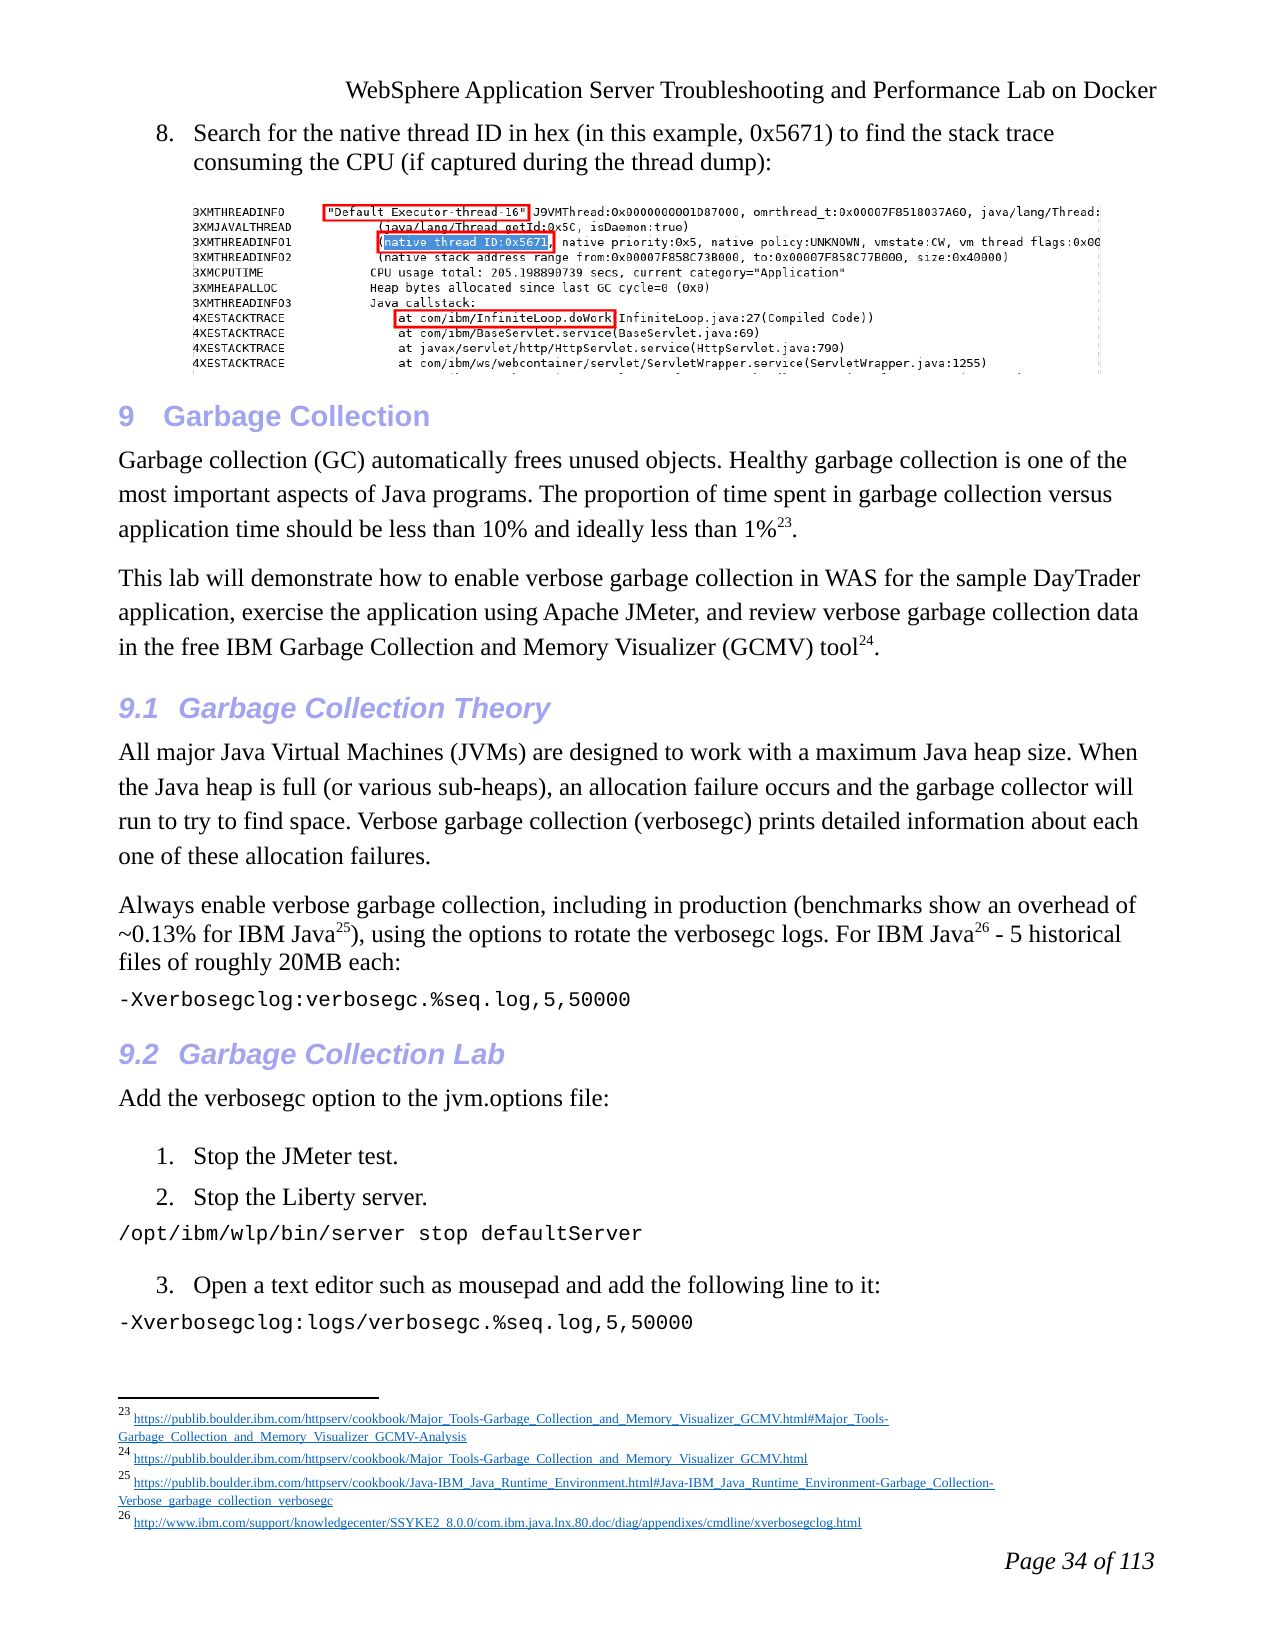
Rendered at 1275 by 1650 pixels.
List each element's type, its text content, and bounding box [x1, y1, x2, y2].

text This lab will demonstrate how to enable verbose garbage collection in WAS for the sample DayTrader application, exercise the application using Apache JMeter, and review verbose garbage collection data in the free IBM Garbage Collection and Memory Visualizer (GCMV) tool. [118, 563, 1157, 661]
text Garbage collection (GC) automatically frees unused objects. Healthy garbage collection is one of the most important aspects of Java programs. The proportion of time spent in garbage collection versus application time should be less than 10% and ideally less than 1%. [118, 445, 1157, 543]
subtitle Garbage Collection Theory [118, 691, 1157, 725]
list Open a text editor such as mousepad and add the following line to it: [156, 1271, 1157, 1299]
subtitle Garbage Collection Lab [118, 1037, 1157, 1071]
subtitle Garbage Collection [118, 399, 1157, 432]
text /opt/ibm/wlp/bin/server stop defaultServer [118, 1223, 1157, 1271]
text Always enable verbose garbage collection, including in production (benchmarks show an overhead of ~0.13% for IBM Java), using the options to rotate the verbosegc logs. For IBM Java - 5 historical files of roughly 20MB each: [118, 890, 1157, 976]
list Stop the Liberty server. [156, 1182, 1157, 1211]
text -Xverbosegclog:logs/verbosegc.%seq.log,5,50000 [118, 1312, 1157, 1359]
picture [193, 204, 1101, 374]
text -Xverbosegclog:verbosegc.%seq.log,5,50000 [118, 989, 1157, 1012]
text Add the verbosegc option to the jvm.options file: [118, 1083, 1157, 1112]
list Stop the JMeter test. [156, 1141, 1157, 1169]
text All major Java Virtual Machines (JVMs) are designed to work with a maximum Java heap size. When the Java heap is full (or various sub-heaps), an allocation failure occurs and the garbage collector will run to try to find space. Verbose garbage collection (verbosegc) prints detailed information about each one of these allocation failures. [118, 737, 1157, 869]
